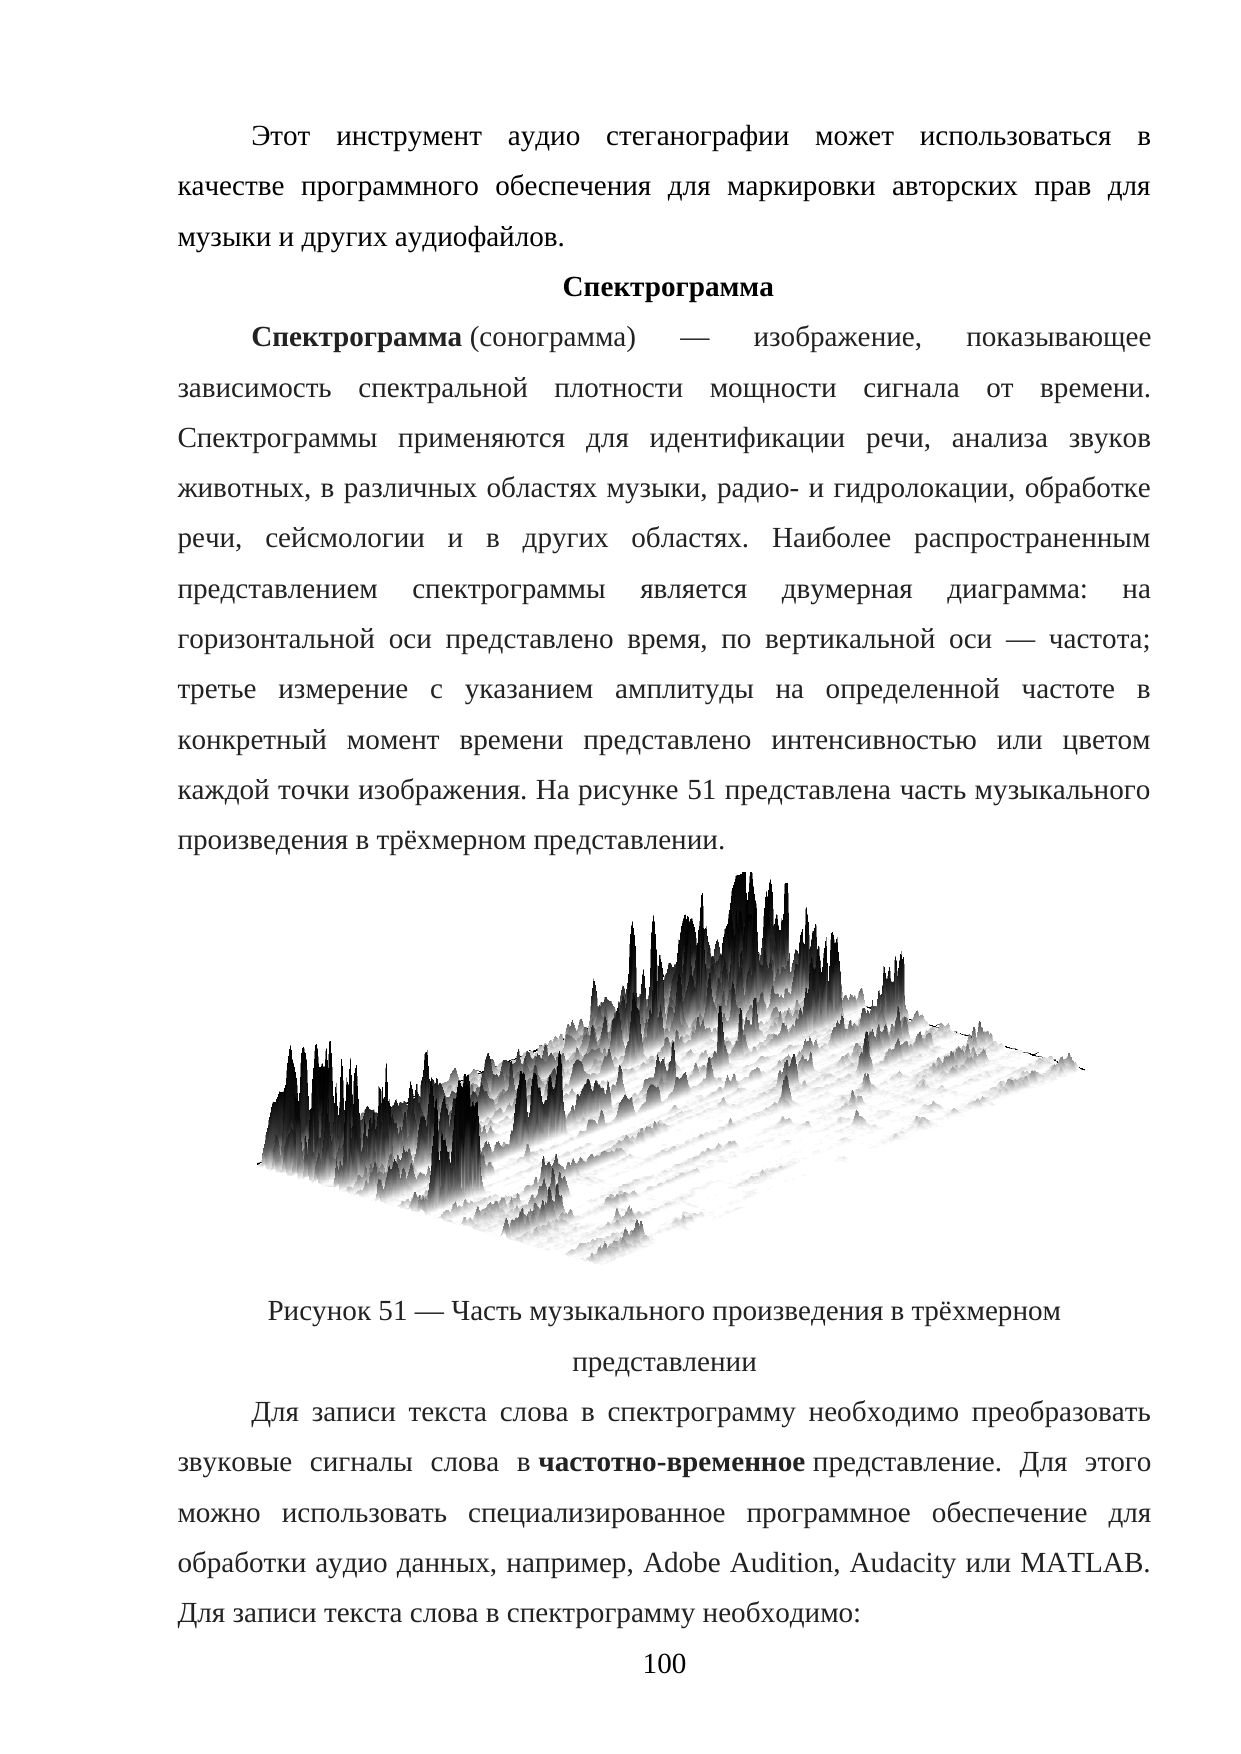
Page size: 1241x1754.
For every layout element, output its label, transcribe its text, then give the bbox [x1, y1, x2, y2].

text Спектрограмма (сонограмма) — изображение, показывающее зависимость спектральной плотности мощности сигнала от времени. Спектрограммы применяются для идентификации речи, анализа звуков животных, в различных областях музыки, радио- и гидролокации, обработке речи, сейсмологии и в других областях. Наиболее распространенным представлением спектрограммы является двумерная диаграмма: на горизонтальной оси представлено время, по вертикальной оси — частота; третье измерение с указанием амплитуды на определенной частоте в конкретный момент времени представлено интенсивностью или цветом каждой точки изображения. На рисунке 51 представлена часть музыкального произведения в трёхмерном представлении. [177, 319, 1152, 856]
text Рисунок 51 — Часть музыкального произведения в трёхмерном представлении [177, 1293, 1152, 1377]
picture [223, 872, 1105, 1279]
list ​ Спектрограмма [177, 269, 1152, 303]
text Этот инструмент аудио стеганографии может использоваться в качестве программного обеспечения для маркировки авторских прав для музыки и других аудиофайлов. [177, 118, 1152, 252]
text Для записи текста слова в спектрограмму необходимо преобразовать звуковые сигналы слова в частотно-временное представление. Для этого можно использовать специализированное программное обеспечение для обработки аудио данных, например, Adobe Audition, Audacity или MATLAB. Для записи текста слова в спектрограмму необходимо: [177, 1394, 1152, 1629]
